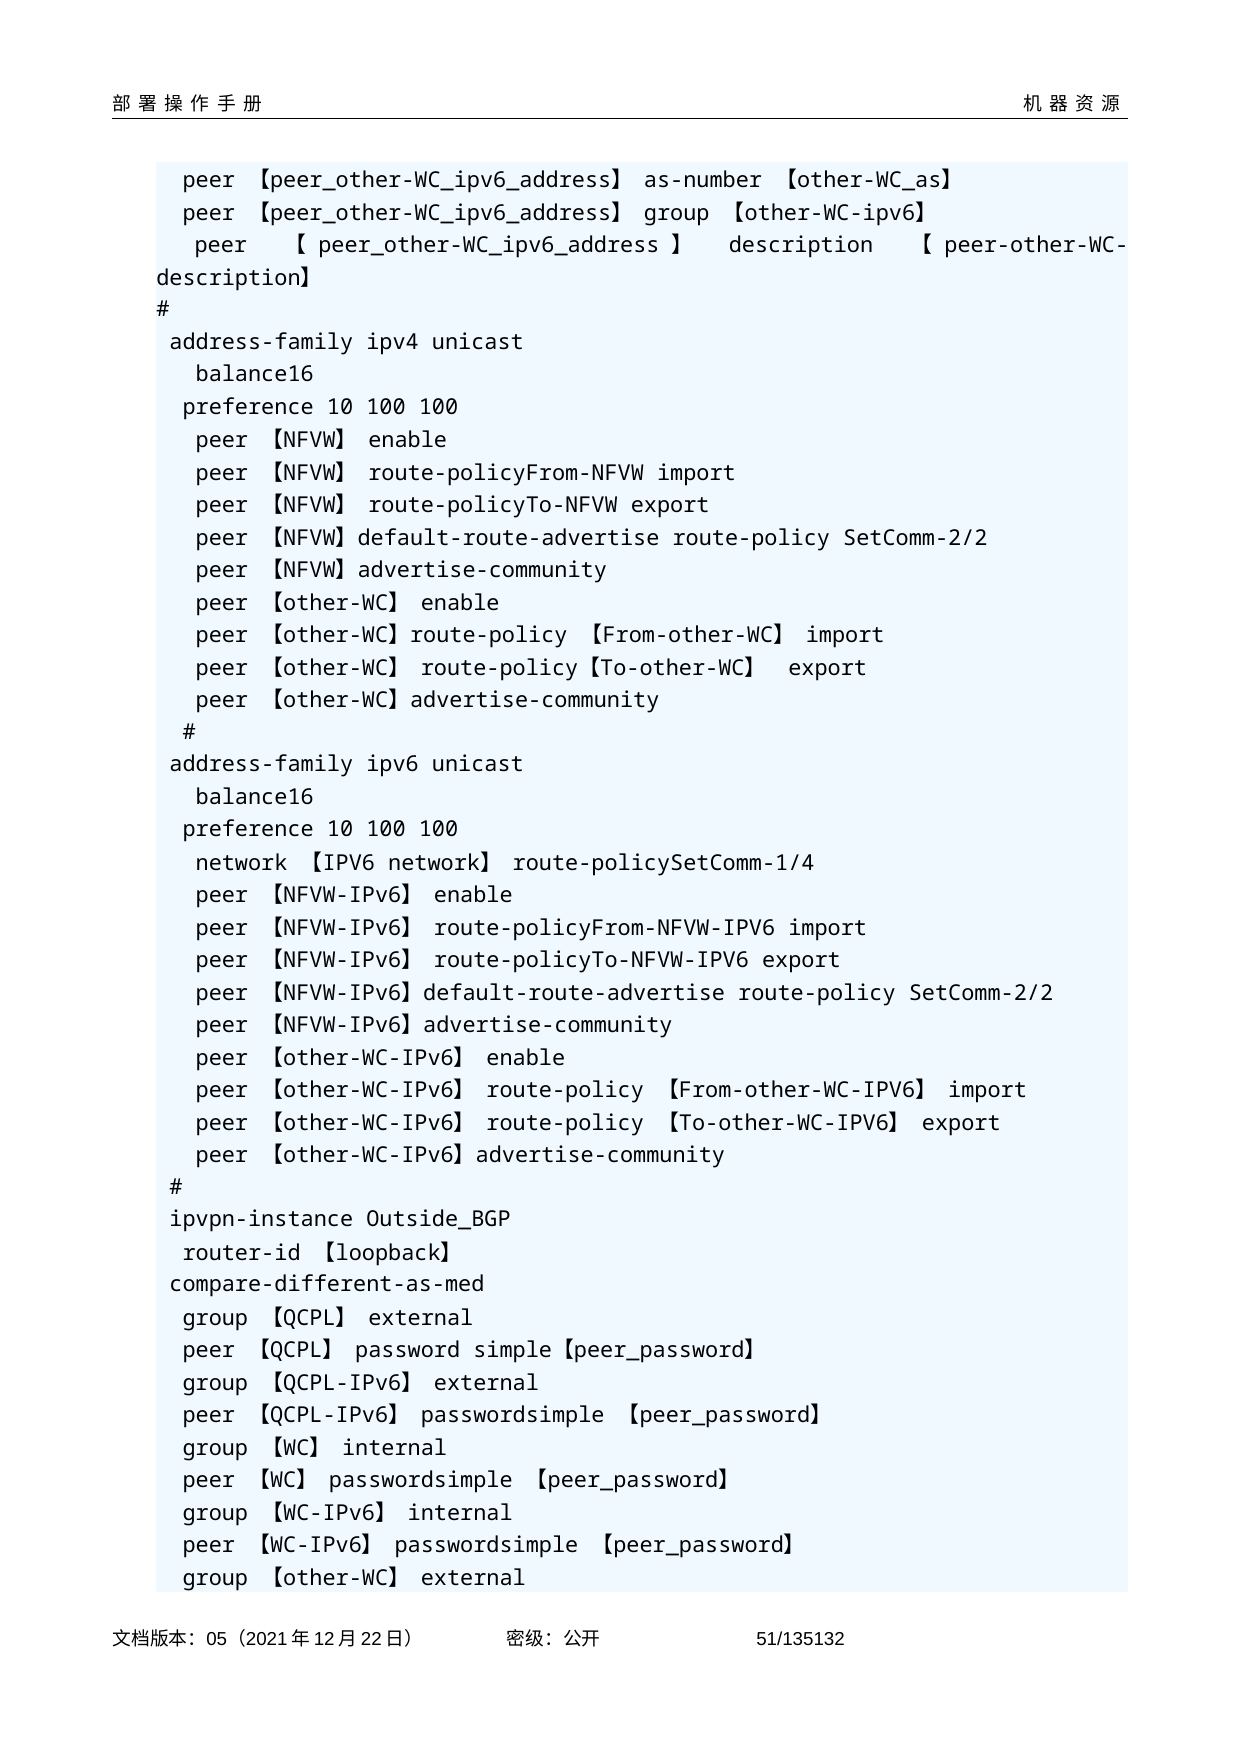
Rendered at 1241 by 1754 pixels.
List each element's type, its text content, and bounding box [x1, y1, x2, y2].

text network 【IPV6 network】 route-policySetComm-1/4 [156, 844, 1128, 877]
text group 【QCPL】 external [156, 1299, 1128, 1332]
text peer 【other-WC】route-policy 【From-other-WC】 import [156, 617, 1128, 649]
text address-family ipv6 unicast [156, 747, 1128, 779]
text peer 【other-WC-IPv6】 route-policy 【To-other-WC-IPV6】 export [156, 1104, 1128, 1137]
text peer 【NFVW-IPv6】advertise-community [156, 1007, 1128, 1039]
text peer 【QCPL-IPv6】 passwordsimple 【peer_password】 [156, 1397, 1128, 1429]
text ipvpn-instance Outside_BGP [156, 1202, 1128, 1234]
text group 【other-WC】 external [156, 1559, 1128, 1592]
text peer 【WC】 passwordsimple 【peer_password】 [156, 1462, 1128, 1494]
text peer 【NFVW-IPv6】default-route-advertise route-policy SetComm-2/2 [156, 974, 1128, 1007]
text # [156, 1169, 1128, 1202]
text balance16 [156, 779, 1128, 812]
text peer 【peer_other-WC_ipv6_address】 description 【peer-other-WC-description】 [156, 227, 1128, 292]
text preference 10 100 100 [156, 812, 1128, 844]
text group 【WC-IPv6】 internal [156, 1494, 1128, 1527]
text peer 【NFVW-IPv6】 enable [156, 877, 1128, 909]
text preference 10 100 100 [156, 389, 1128, 422]
text peer 【peer_other-WC_ipv6_address】 as-number 【other-WC_as】 [156, 162, 1128, 194]
text peer 【other-WC】 route-policy【To-other-WC】 export [156, 649, 1128, 682]
text peer 【NFVW】advertise-community [156, 552, 1128, 584]
text peer 【other-WC】advertise-community [156, 682, 1128, 714]
text balance16 [156, 357, 1128, 389]
text peer 【NFVW-IPv6】 route-policyFrom-NFVW-IPV6 import [156, 909, 1128, 942]
text peer 【WC-IPv6】 passwordsimple 【peer_password】 [156, 1527, 1128, 1559]
text peer 【other-WC-IPv6】 enable [156, 1039, 1128, 1072]
text # [156, 714, 1128, 747]
text peer 【NFVW】default-route-advertise route-policy SetComm-2/2 [156, 519, 1128, 552]
text peer 【NFVW】 enable [156, 422, 1128, 454]
text peer 【NFVW】 route-policyTo-NFVW export [156, 487, 1128, 519]
text # [156, 292, 1128, 324]
text group 【WC】 internal [156, 1429, 1128, 1462]
text group 【QCPL-IPv6】 external [156, 1364, 1128, 1397]
text peer 【QCPL】 password simple【peer_password】 [156, 1332, 1128, 1364]
text compare-different-as-med [156, 1267, 1128, 1299]
text peer 【peer_other-WC_ipv6_address】 group 【other-WC-ipv6】 [156, 194, 1128, 227]
text peer 【other-WC-IPv6】 route-policy 【From-other-WC-IPV6】 import [156, 1072, 1128, 1104]
text peer 【other-WC】 enable [156, 584, 1128, 617]
text peer 【other-WC-IPv6】advertise-community [156, 1137, 1128, 1169]
text peer 【NFVW】 route-policyFrom-NFVW import [156, 454, 1128, 487]
text address-family ipv4 unicast [156, 324, 1128, 357]
text router-id 【loopback】 [156, 1234, 1128, 1267]
text peer 【NFVW-IPv6】 route-policyTo-NFVW-IPV6 export [156, 942, 1128, 974]
